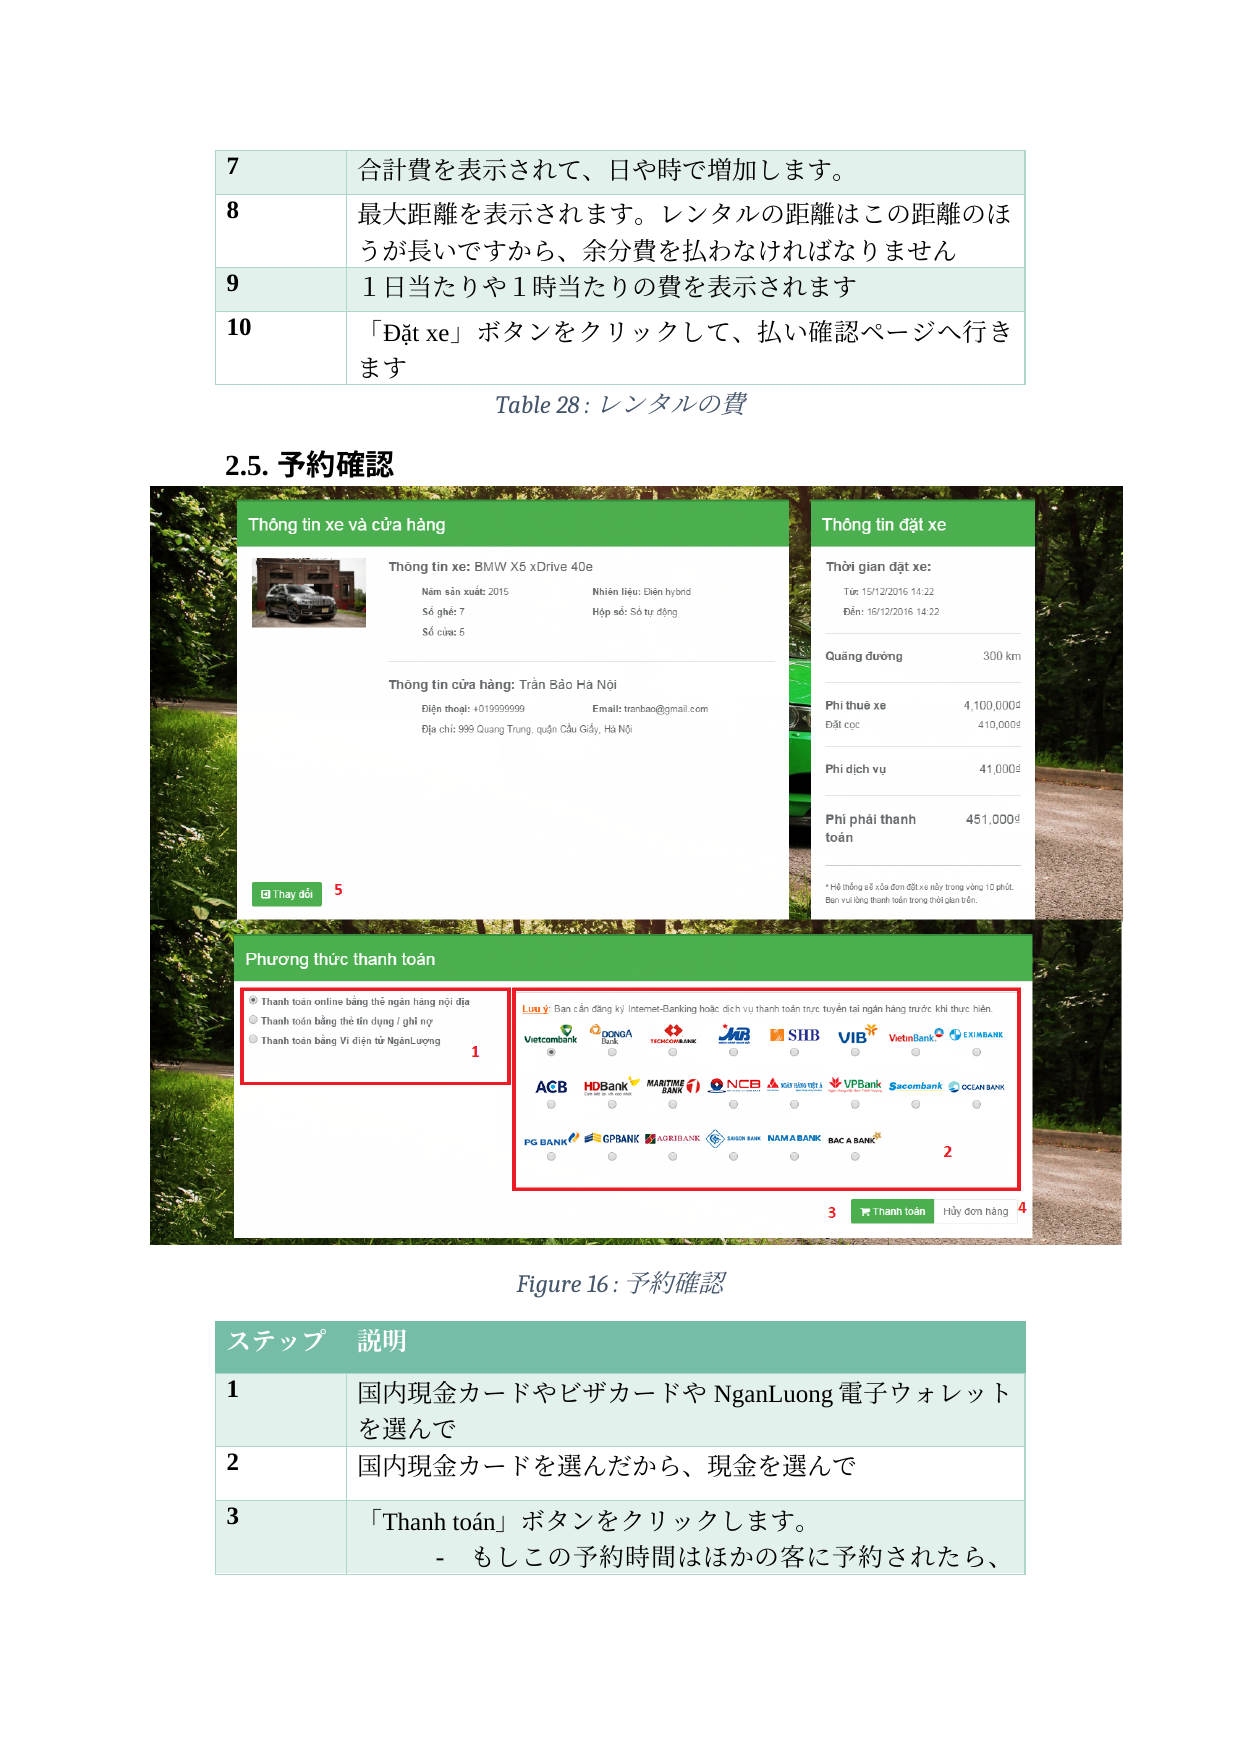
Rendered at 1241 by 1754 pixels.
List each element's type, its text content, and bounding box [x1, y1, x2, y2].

table_cell 7 [216, 151, 346, 194]
table_cell 1 [216, 1374, 346, 1446]
table_cell 9 [216, 268, 346, 311]
table_header 説明 [347, 1322, 1024, 1373]
table_cell 合計費を表示されて、日や時で増加します。 [347, 151, 1024, 194]
picture [150, 486, 1124, 1245]
table_cell 8 [216, 195, 346, 267]
text Table 28 : レンタルの費 [150, 385, 1090, 421]
table_cell 「Đặt xe」ボタンをクリックして、払い確認ページへ行きます [347, 312, 1024, 384]
subtitle 予約確認 [225, 442, 1090, 484]
table_cell 2 [216, 1447, 346, 1500]
table_cell １日当たりや１時当たりの費を表示されます [347, 268, 1024, 311]
table_cell 10 [216, 312, 346, 384]
text Figure 16 : 予約確認 [150, 1264, 1090, 1300]
table_cell 国内現金カードを選んだから、現金を選んで [347, 1447, 1024, 1500]
table_cell 最大距離を表示されます。レンタルの距離はこの距離のほうが長いですから、余分費を払わなければなりません [347, 195, 1024, 267]
table_header ステップ [216, 1322, 346, 1373]
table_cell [347, 1501, 1024, 1573]
table_cell 国内現金カードやビザカードやNganLuong電子ウォレットを選んで [347, 1374, 1024, 1446]
table_cell 3 [216, 1501, 346, 1573]
